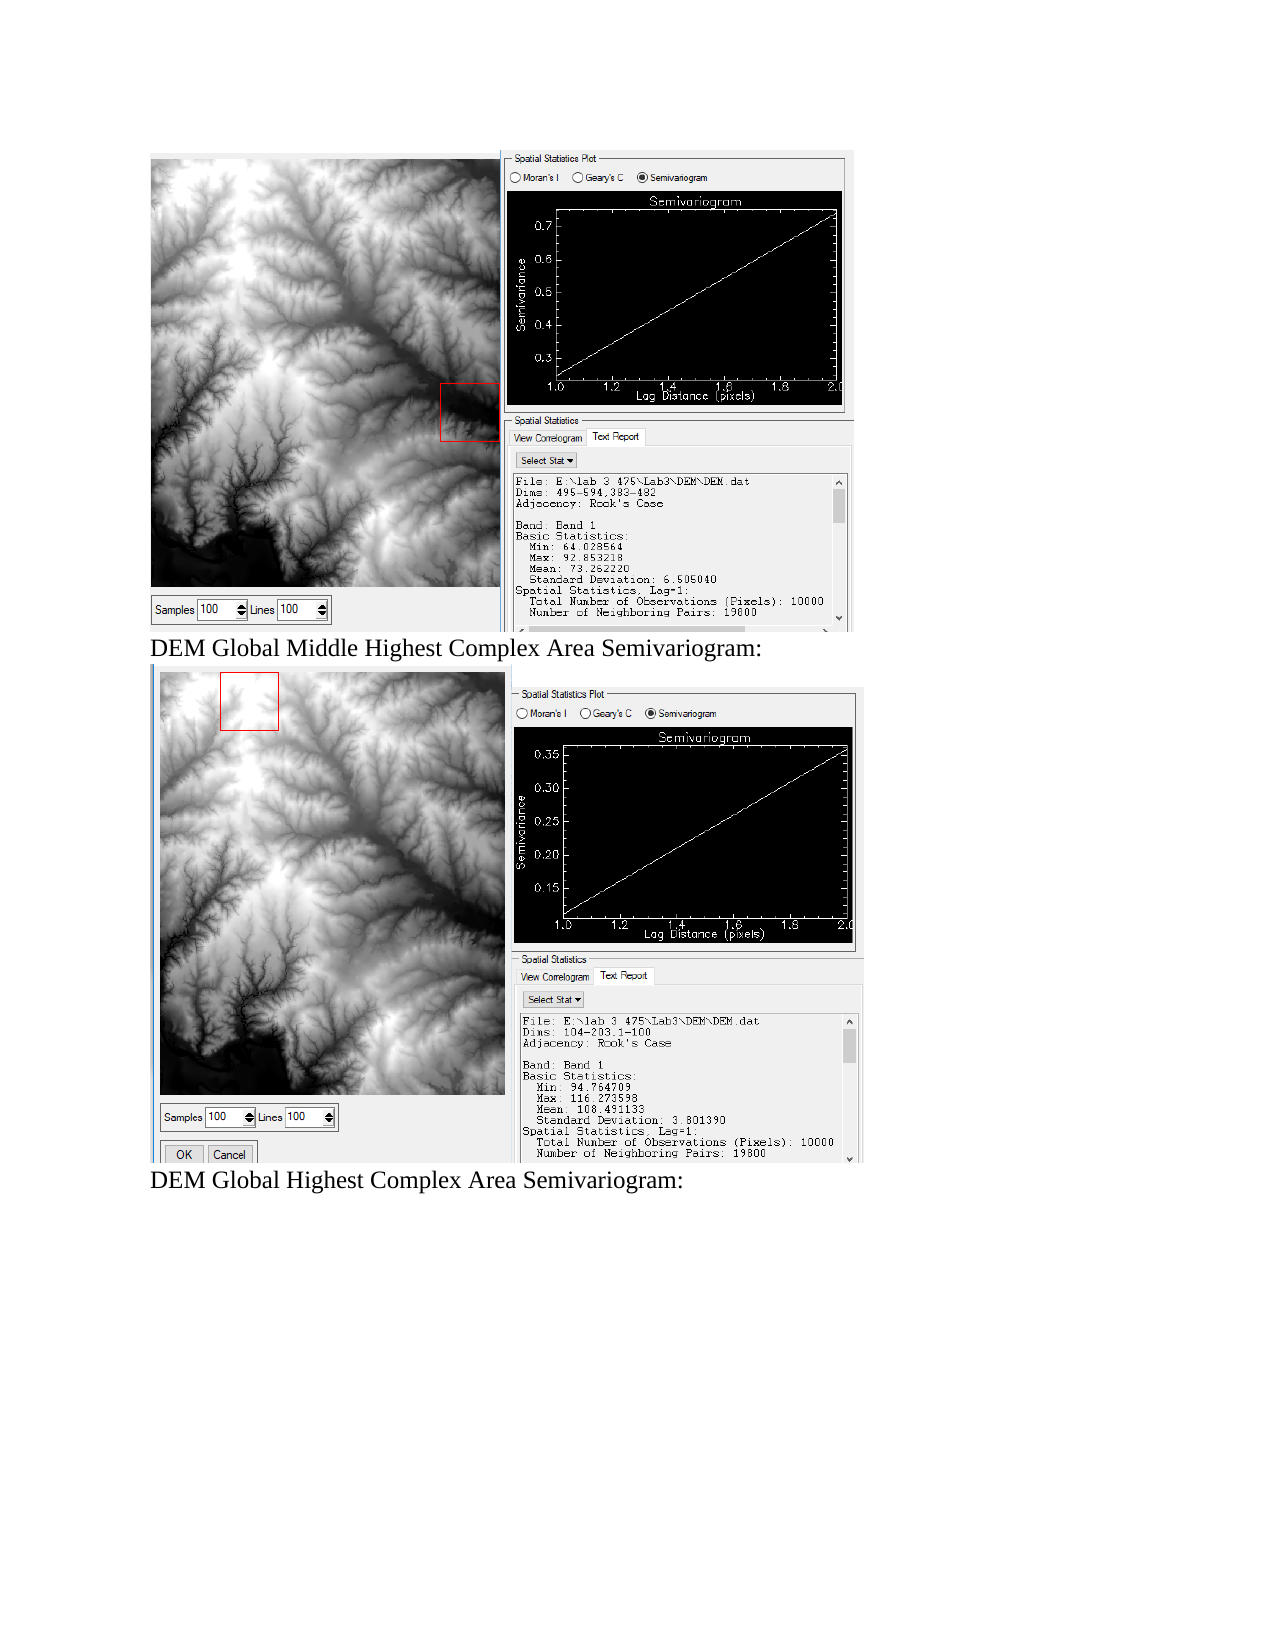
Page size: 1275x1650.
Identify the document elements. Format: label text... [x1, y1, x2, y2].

picture [150, 150, 854, 632]
list DEM Global Middle Highest Complex Area Semivariogram: [150, 633, 1125, 662]
picture [150, 664, 864, 1163]
list DEM Global Highest Complex Area Semivariogram: [150, 1165, 1125, 1194]
